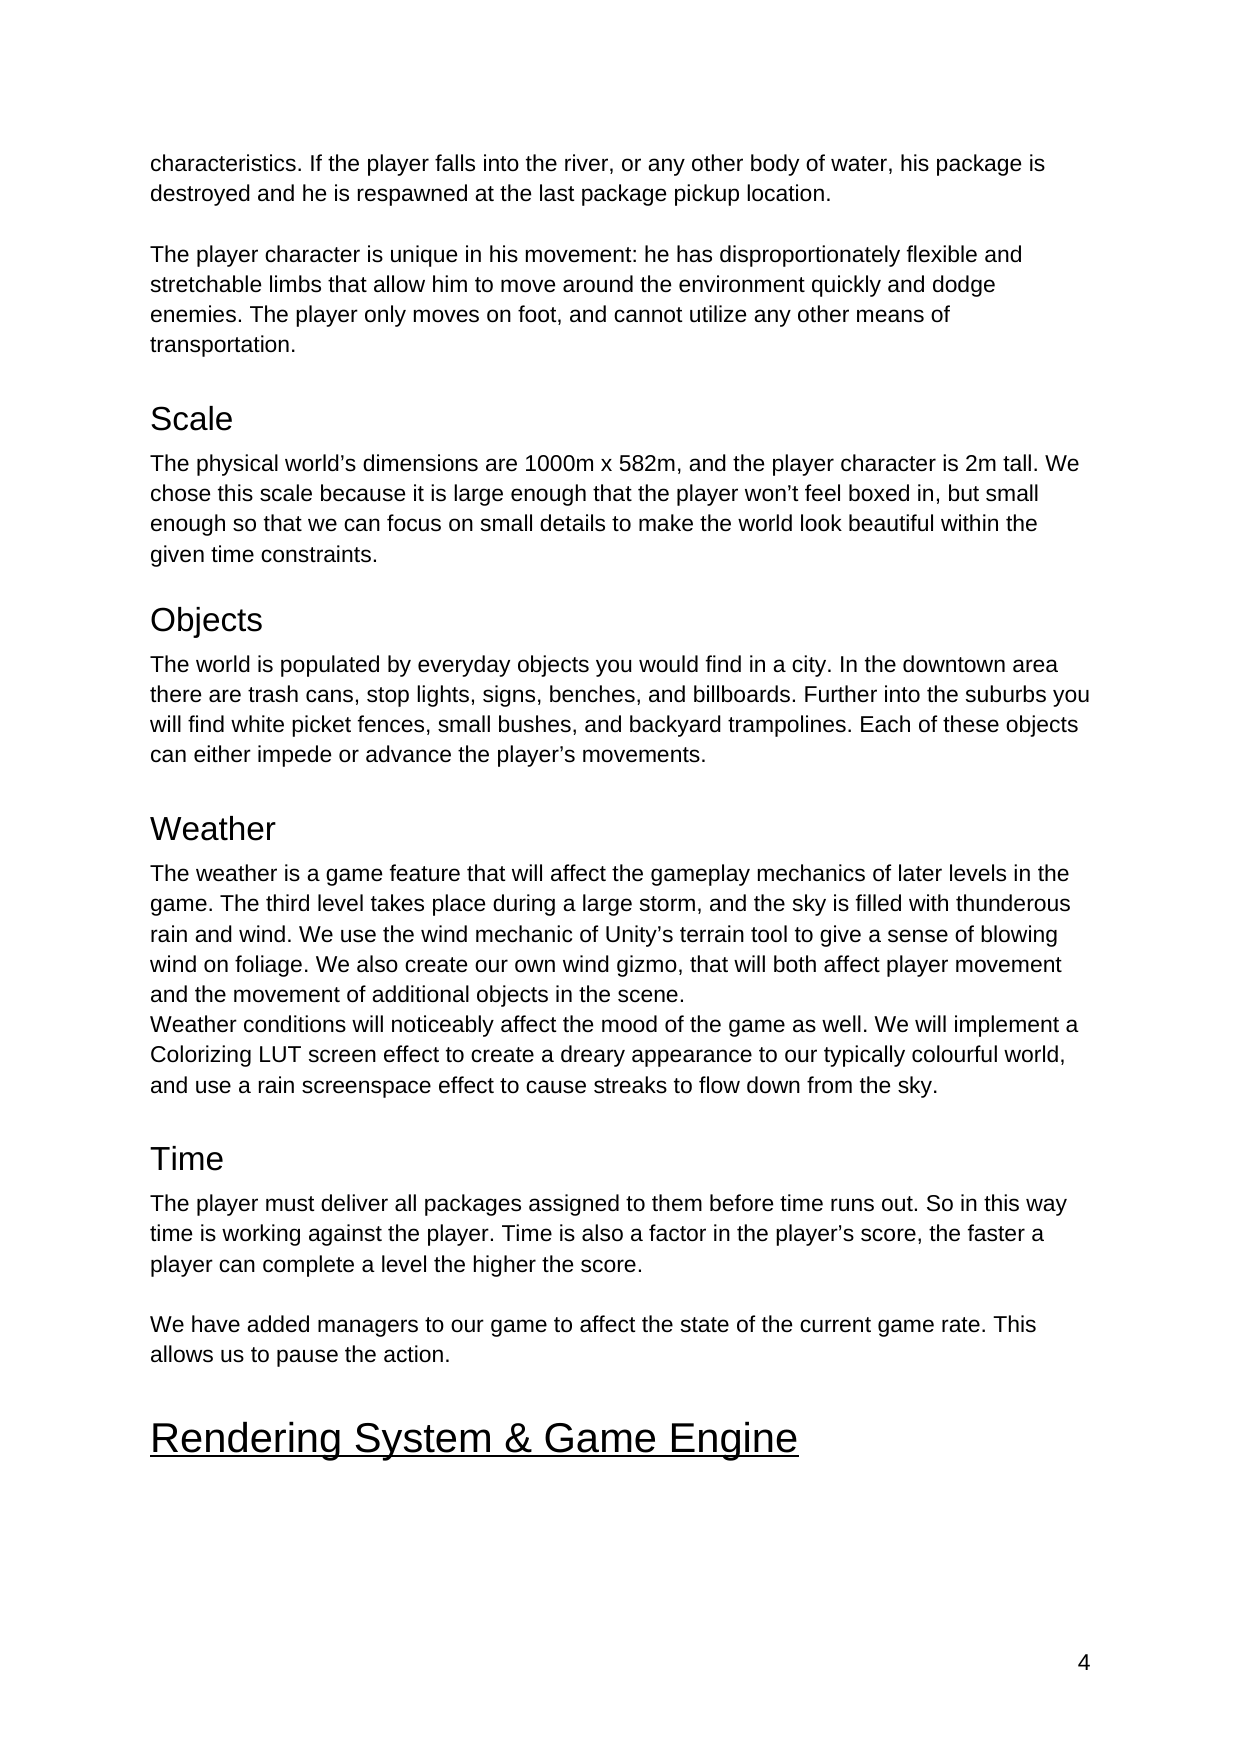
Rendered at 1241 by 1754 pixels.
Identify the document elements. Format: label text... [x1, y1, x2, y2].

text The player character is unique in his movement: he has disproportionately flexible and stretchable limbs that allow him to move around the environment quickly and dodge enemies. The player only moves on foot, and cannot utilize any other means of transportation. [150, 241, 1090, 358]
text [150, 150, 1090, 207]
text The physical world’s dimensions are 1000m x 582m, and the player character is 2m tall. We chose this scale because it is large enough that the player won’t feel boxed in, but small enough so that we can focus on small details to make the world look beautiful within the given time constraints. [150, 450, 1090, 567]
text Weather conditions will noticeably affect the mood of the game as well. We will implement a Colorizing LUT screen effect to create a dreary appearance to our typically colourful world, and use a rain screenspace effect to cause streaks to flow down from the sky. [150, 1011, 1090, 1098]
text The world is populated by everyday objects you would find in a city. In the downtown area there are trash cans, stop lights, signs, benches, and billboards. Further into the suburbs you will find white picket fences, small bushes, and backyard trampolines. Each of these objects can either impede or advance the player’s movements. [150, 651, 1090, 768]
subtitle Objects [150, 600, 1090, 638]
subtitle Rendering System & Game Engine [150, 1413, 1090, 1461]
subtitle Time [150, 1139, 1090, 1178]
text We have added managers to our game to affect the state of the current game rate. This allows us to pause the action. [150, 1311, 1090, 1368]
subtitle Weather [150, 809, 1090, 848]
text The weather is a game feature that will affect the gameplay mechanics of later levels in the game. The third level takes place during a large storm, and the sky is filled with thunderous rain and wind. We use the wind mechanic of Unity’s terrain tool to give a sense of blowing wind on foliage. We also create our own wind gizmo, that will both affect player movement and the movement of additional objects in the scene. [150, 860, 1090, 1007]
subtitle Scale [150, 399, 1090, 437]
text The player must deliver all packages assigned to them before time runs out. So in this way time is working against the player. Time is also a factor in the player’s score, the faster a player can complete a level the higher the score. [150, 1190, 1090, 1277]
